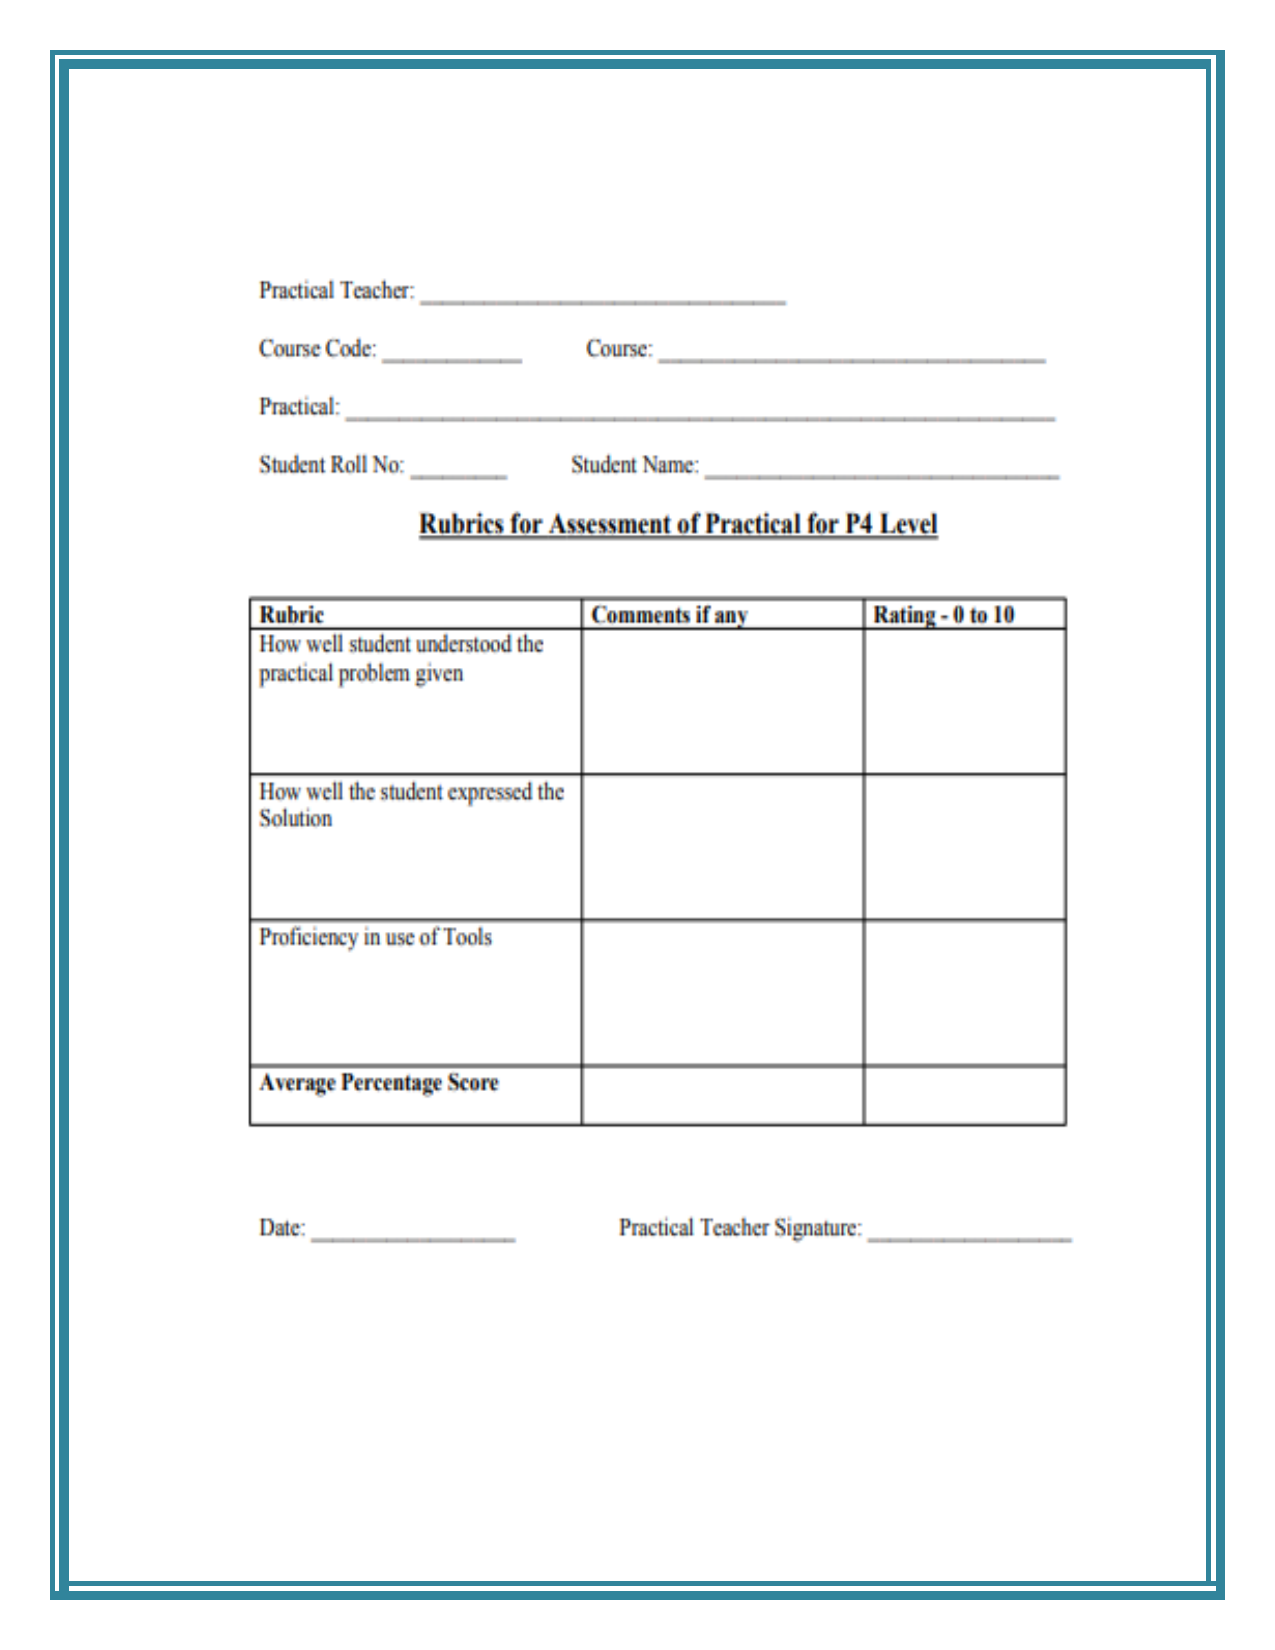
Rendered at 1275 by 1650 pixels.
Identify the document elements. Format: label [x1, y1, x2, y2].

picture [150, 243, 1113, 1374]
